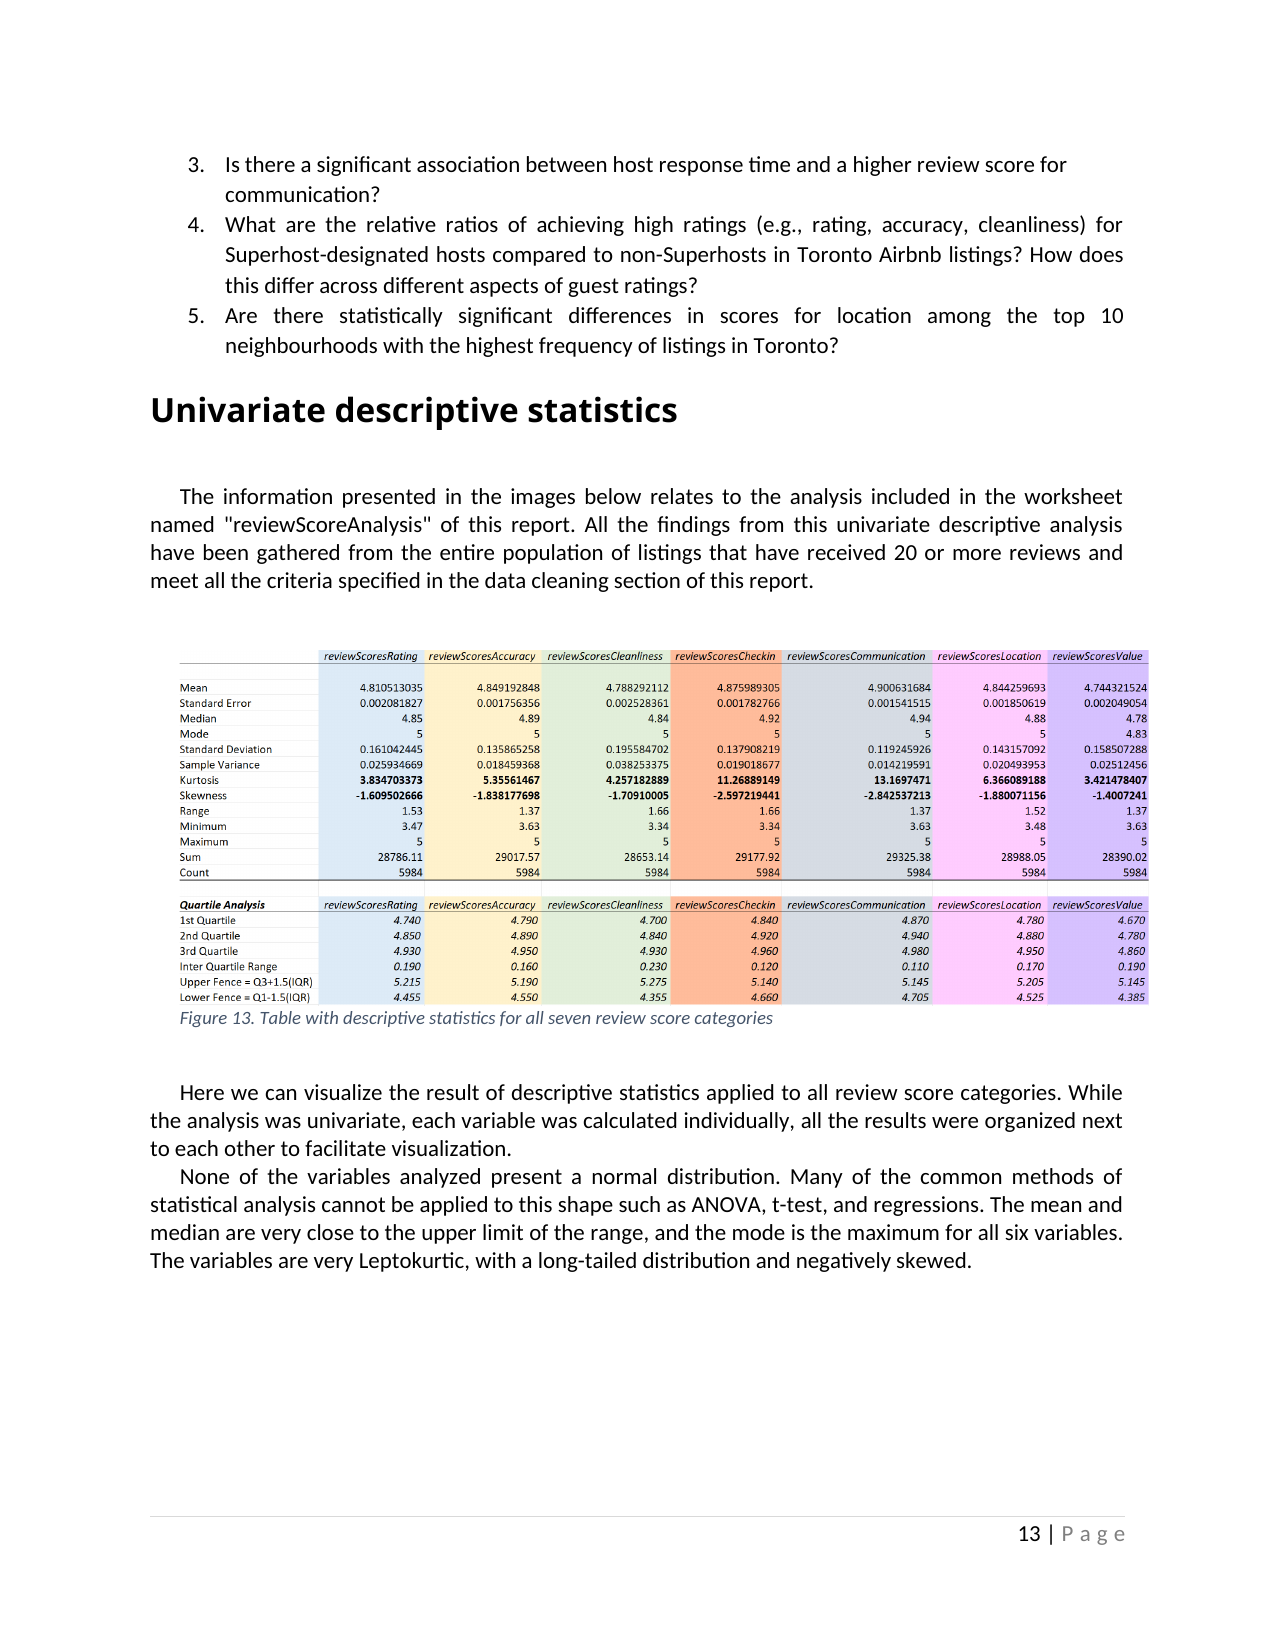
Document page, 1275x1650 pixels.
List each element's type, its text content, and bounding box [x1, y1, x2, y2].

picture [179, 650, 1149, 1006]
text Figure 13. Table with descriptive statistics for all seven review score categories [150, 1006, 1125, 1029]
list Is there a significant association between host response time and a higher review score for communication? [187, 150, 1125, 208]
list Are there statistically significant differences in scores for location among the top 10 neighbourhoods with the highest frequency of listings in Toronto? [187, 301, 1125, 359]
subtitle Univariate descriptive statistics [150, 386, 1125, 432]
text The information presented in the images below relates to the analysis included in the worksheet named "reviewScoreAnalysis" of this report. All the findings from this univariate descriptive analysis have been gathered from the entire population of listings that have received 20 or more reviews and meet all the criteria specified in the data cleaning section of this report. [150, 482, 1125, 594]
text None of the variables analyzed present a normal distribution. Many of the common methods of statistical analysis cannot be applied to this shape such as ANOVA, t-test, and regressions. The mean and median are very close to the upper limit of the range, and the mode is the maximum for all six variables. The variables are very Leptokurtic, with a long-tailed distribution and negatively skewed. [150, 1162, 1125, 1274]
text Here we can visualize the result of descriptive statistics applied to all review score categories. While the analysis was univariate, each variable was calculated individually, all the results were organized next to each other to facilitate visualization. [150, 1078, 1125, 1162]
list What are the relative ratios of achieving high ratings (e.g., rating, accuracy, cleanliness) for Superhost-designated hosts compared to non-Superhosts in Toronto Airbnb listings? How does this differ across different aspects of guest ratings? [187, 210, 1125, 299]
